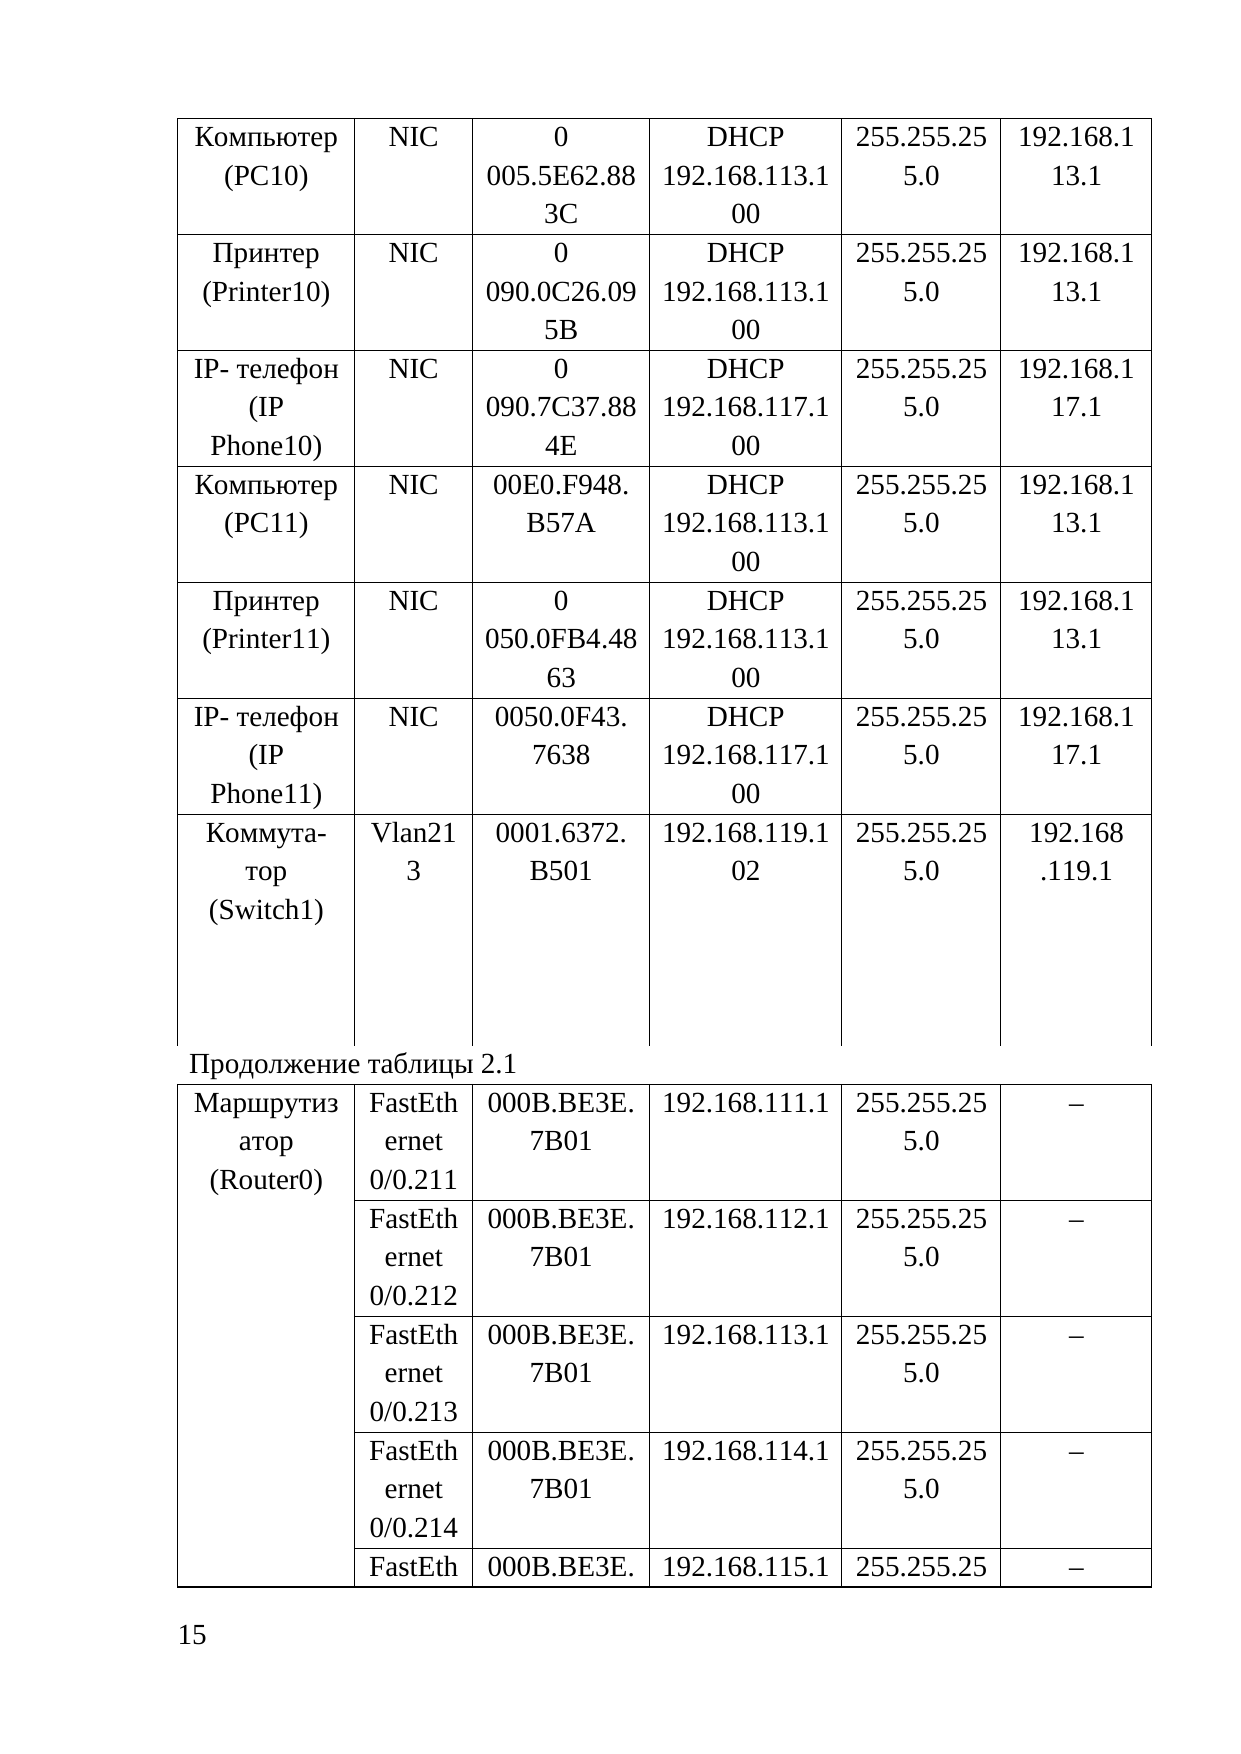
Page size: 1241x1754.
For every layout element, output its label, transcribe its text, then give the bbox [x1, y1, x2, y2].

table_cell Принтер (Printer10) [178, 235, 354, 350]
table_cell 000B.BE3E. 7B01 [473, 1549, 649, 1586]
table_cell IP- телефон (IP Phone10) [178, 351, 354, 466]
table_cell 192.168.119.102 [650, 815, 841, 1046]
table_cell Маршрутизатор (Router0) [178, 1085, 354, 1586]
table_cell 192.168.113.1 [1001, 583, 1151, 698]
table_cell FastEthernet 0/0.213 [355, 1317, 472, 1432]
table_cell 000B.BE3E. 7B01 [473, 1201, 649, 1316]
table_cell 0050.0FB4.4863 [473, 583, 649, 698]
table_cell 192.168.111.1 [650, 1085, 841, 1200]
table_cell 0005.5E62.883C [473, 119, 649, 234]
table_cell Vlan213 [355, 815, 472, 1046]
table_cell FastEthernet 0/0.211 [355, 1085, 472, 1200]
table_cell DHCP 192.168.117.100 [650, 699, 841, 814]
table_cell Компьютер (PC11) [178, 467, 354, 582]
table_cell 000B.BE3E. 7B01 [473, 1433, 649, 1548]
table_cell 192.168.113.1 [1001, 467, 1151, 582]
table_cell 192.168.114.1 [650, 1433, 841, 1548]
table_cell NIC [355, 467, 472, 582]
table_cell Принтер (Printer11) [178, 583, 354, 698]
table_cell – [1001, 1201, 1151, 1316]
table_cell Компьютер (PC10) [178, 119, 354, 234]
table_cell 192.168.117.1 [1001, 699, 1151, 814]
table_cell 255.255.255.0 [842, 1317, 1000, 1432]
table_cell – [1001, 1317, 1151, 1432]
table_cell 255.255.255.0 [842, 1201, 1000, 1316]
table_cell 255.255.255.0 [842, 815, 1000, 1046]
table_cell 255.255.255.0 [842, 119, 1000, 234]
table_cell 255.255.255.0 [842, 1433, 1000, 1548]
table_cell 255.255.255.0 [842, 1085, 1000, 1200]
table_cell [355, 1549, 472, 1586]
table_cell 192.168.113.1 [650, 1317, 841, 1432]
table_cell 0090.7C37.884E [473, 351, 649, 466]
table_cell FastEthernet 0/0.214 [355, 1433, 472, 1548]
table_cell DHCP 192.168.113.100 [650, 119, 841, 234]
table_cell NIC [355, 235, 472, 350]
table_cell NIC [355, 583, 472, 698]
table_cell 0050.0F43. 7638 [473, 699, 649, 814]
table_cell 192.168.113.1 [1001, 235, 1151, 350]
table_cell NIC [355, 699, 472, 814]
table_cell 255.255.255.0 [842, 583, 1000, 698]
table_cell 192.168.113.1 [1001, 119, 1151, 234]
table_cell 000B.BE3E. 7B01 [473, 1085, 649, 1200]
table_cell 255.255.255.0 [842, 699, 1000, 814]
table_cell 255.255.255.0 [842, 1549, 1000, 1586]
table_cell 192.168.115.1 [650, 1549, 841, 1586]
table_cell DHCP 192.168.113.100 [650, 583, 841, 698]
table_cell – [1001, 1549, 1151, 1586]
table_cell DHCP 192.168.117.100 [650, 351, 841, 466]
table_cell – [1001, 1433, 1151, 1548]
table_cell DHCP 192.168.113.100 [650, 235, 841, 350]
table_cell 255.255.255.0 [842, 235, 1000, 350]
table_cell Коммута-тор (Switch1) [178, 815, 354, 1046]
table_cell 192.168.117.1 [1001, 351, 1151, 466]
table_cell 255.255.255.0 [842, 351, 1000, 466]
table_cell – [1001, 1085, 1151, 1200]
table_cell 000B.BE3E. 7B01 [473, 1317, 649, 1432]
table_cell NIC [355, 351, 472, 466]
table_cell 192.168.112.1 [650, 1201, 841, 1316]
table_cell NIC [355, 119, 472, 234]
table_cell FastEthernet 0/0.212 [355, 1201, 472, 1316]
table_cell 0001.6372. B501 [473, 815, 649, 1046]
table_cell 00E0.F948. B57A [473, 467, 649, 582]
table_cell 255.255.255.0 [842, 467, 1000, 582]
table_cell IP- телефон (IP Phone11) [178, 699, 354, 814]
table_cell 192.168.119.1 [1001, 815, 1151, 1046]
table_cell 0090.0C26.095B [473, 235, 649, 350]
table_cell Продолжение таблицы 2.1 [178, 1046, 1152, 1084]
table_cell DHCP 192.168.113.100 [650, 467, 841, 582]
